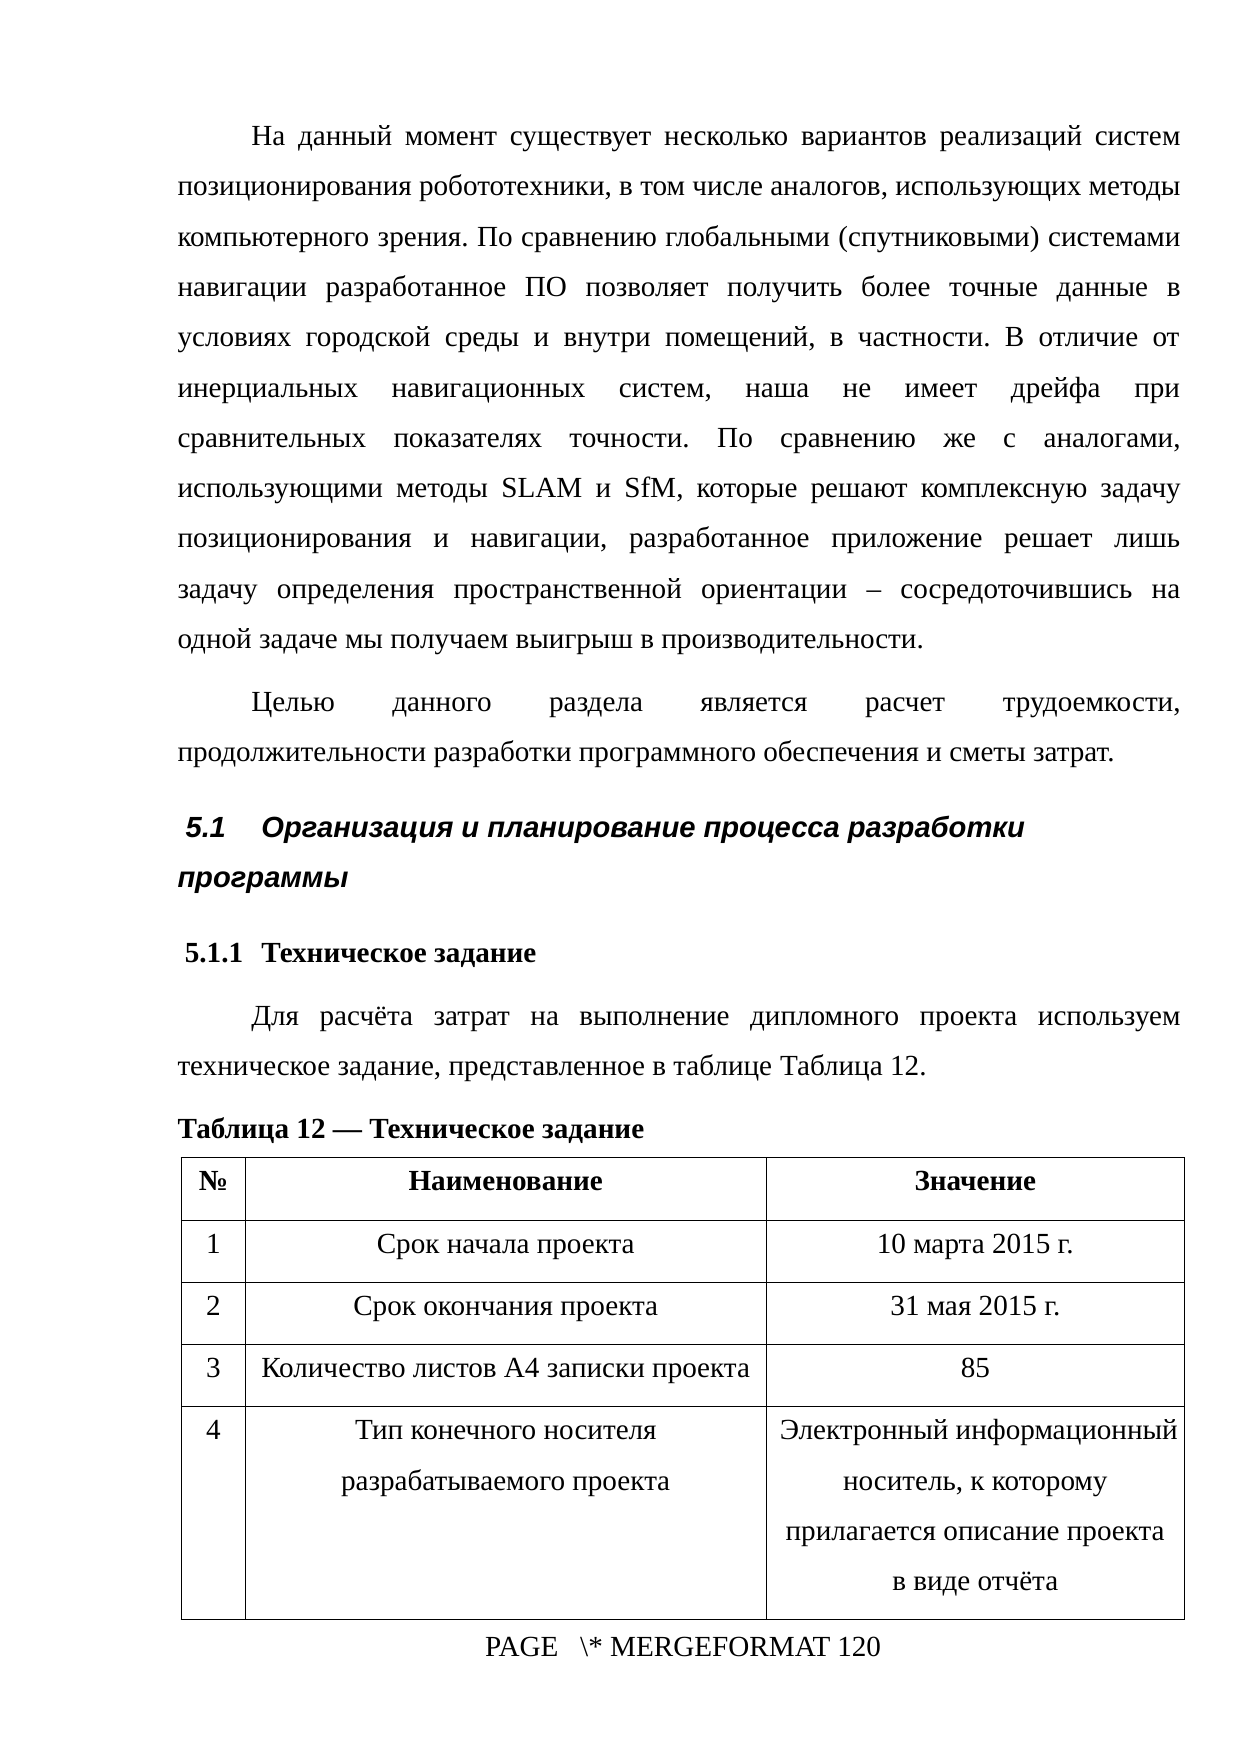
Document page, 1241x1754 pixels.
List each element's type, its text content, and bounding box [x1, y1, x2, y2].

subtitle Организация и планирование процесса разработки программы [177, 810, 1181, 893]
table_cell 2 [182, 1283, 245, 1344]
table_cell Срок окончания проекта [246, 1283, 766, 1344]
text Целью данного раздела является расчет трудоемкости, продолжительности разработки программного обеспечения и сметы затрат. [177, 684, 1181, 768]
table_cell 85 [767, 1345, 1184, 1406]
table_cell Электронный информационный носитель, к которому прилагается описание проекта в виде отчёта [767, 1407, 1184, 1619]
table_header Значение [767, 1158, 1184, 1219]
table_header № [182, 1158, 245, 1219]
table_cell Количество листов А4 записки проекта [246, 1345, 766, 1406]
table_cell 31 мая 2015 г. [767, 1283, 1184, 1344]
subtitle Техническое задание [177, 935, 1181, 969]
table_cell 3 [182, 1345, 245, 1406]
text На данный момент существует несколько вариантов реализаций систем позиционирования робототехники, в том числе аналогов, использующих методы компьютерного зрения. По сравнению глобальными (спутниковыми) системами навигации разработанное ПО позволяет получить более точные данные в условиях городской среды и внутри помещений, в частности. В отличие от инерциальных навигационных систем, наша не имеет дрейфа при сравнительных показателях точности. По сравнению же с аналогами, использующими методы SLAM и SfM, которые решают комплексную задачу позиционирования и навигации, разработанное приложение решает лишь задачу определения пространственной ориентации – сосредоточившись на одной задаче мы получаем выигрыш в производительности. [177, 118, 1181, 655]
table_cell Срок начала проекта [246, 1221, 766, 1282]
text Для расчёта затрат на выполнение дипломного проекта используем техническое задание, представленное в таблице 12. [177, 998, 1181, 1082]
table_cell Тип конечного носителя разрабатываемого проекта [246, 1407, 766, 1619]
table_cell 1 [182, 1221, 245, 1282]
table_cell 10 марта 2015 г. [767, 1221, 1184, 1282]
table_header Наименование [246, 1158, 766, 1219]
table_cell 4 [182, 1407, 245, 1619]
